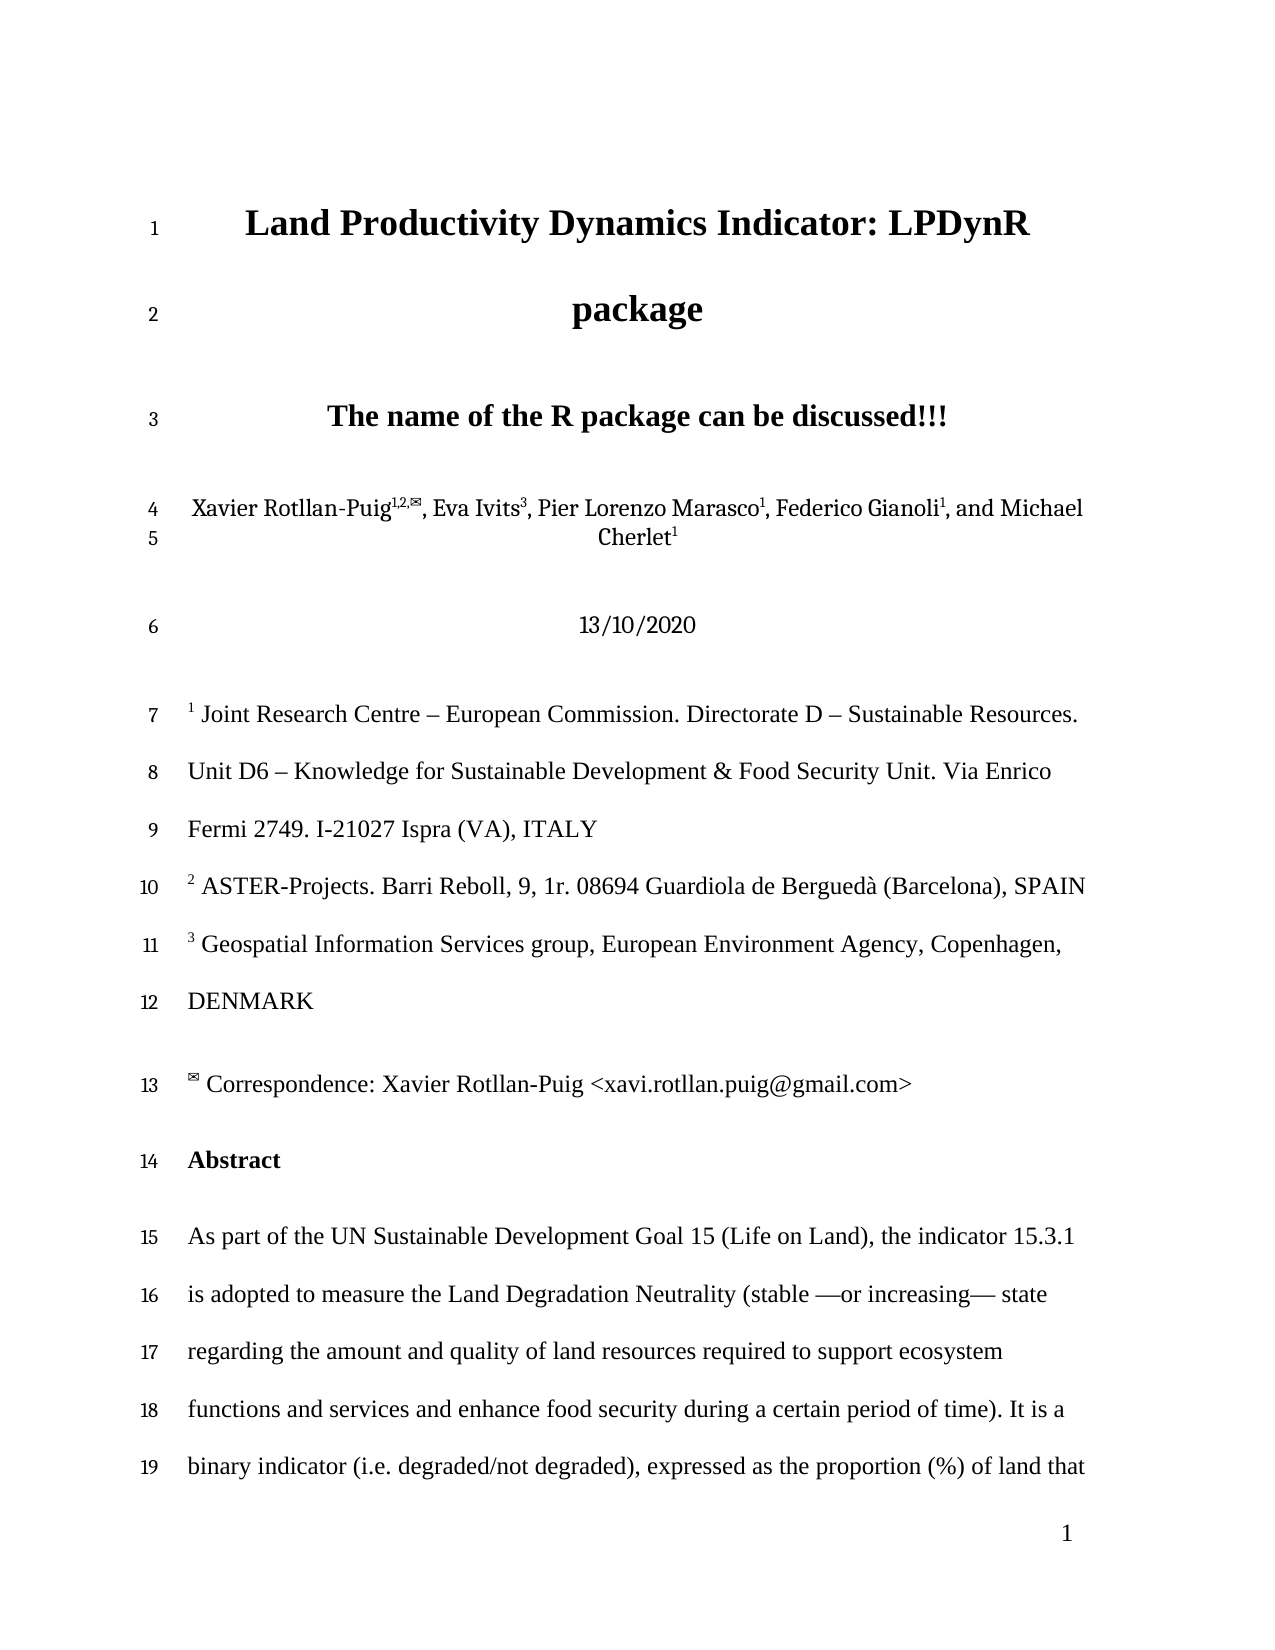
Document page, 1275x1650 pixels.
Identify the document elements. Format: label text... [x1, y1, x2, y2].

text Abstract [187, 1145, 1087, 1174]
text 13/10/2020 [187, 611, 1087, 640]
subtitle The name of the R package can be discussed!!! [187, 397, 1087, 433]
text Xavier Rotllan-Puig1,2,✉, Eva Ivits3, Pier Lorenzo Marasco1, Federico Gianoli1, and Michael Cherlet1 [187, 494, 1087, 552]
title Land Productivity Dynamics Indicator: LPDynR package [187, 200, 1087, 329]
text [187, 1221, 1087, 1480]
text ✉ Correspondence: Xavier Rotllan-Puig <> [187, 1069, 1087, 1097]
text 1 Joint Research Centre – European Commission. Directorate D – Sustainable Resources. Unit D6 – Knowledge for Sustainable Development & Food Security Unit. Via Enrico Fermi 2749. I-21027 Ispra (VA), ITALY 2 ASTER-Projects. Barri Reboll, 9, 1r. 08694 Guardiola de Berguedà (Barcelona), SPAIN 3 Geospatial Information Services group, European Environment Agency, Copenhagen, DENMARK [187, 699, 1087, 1015]
